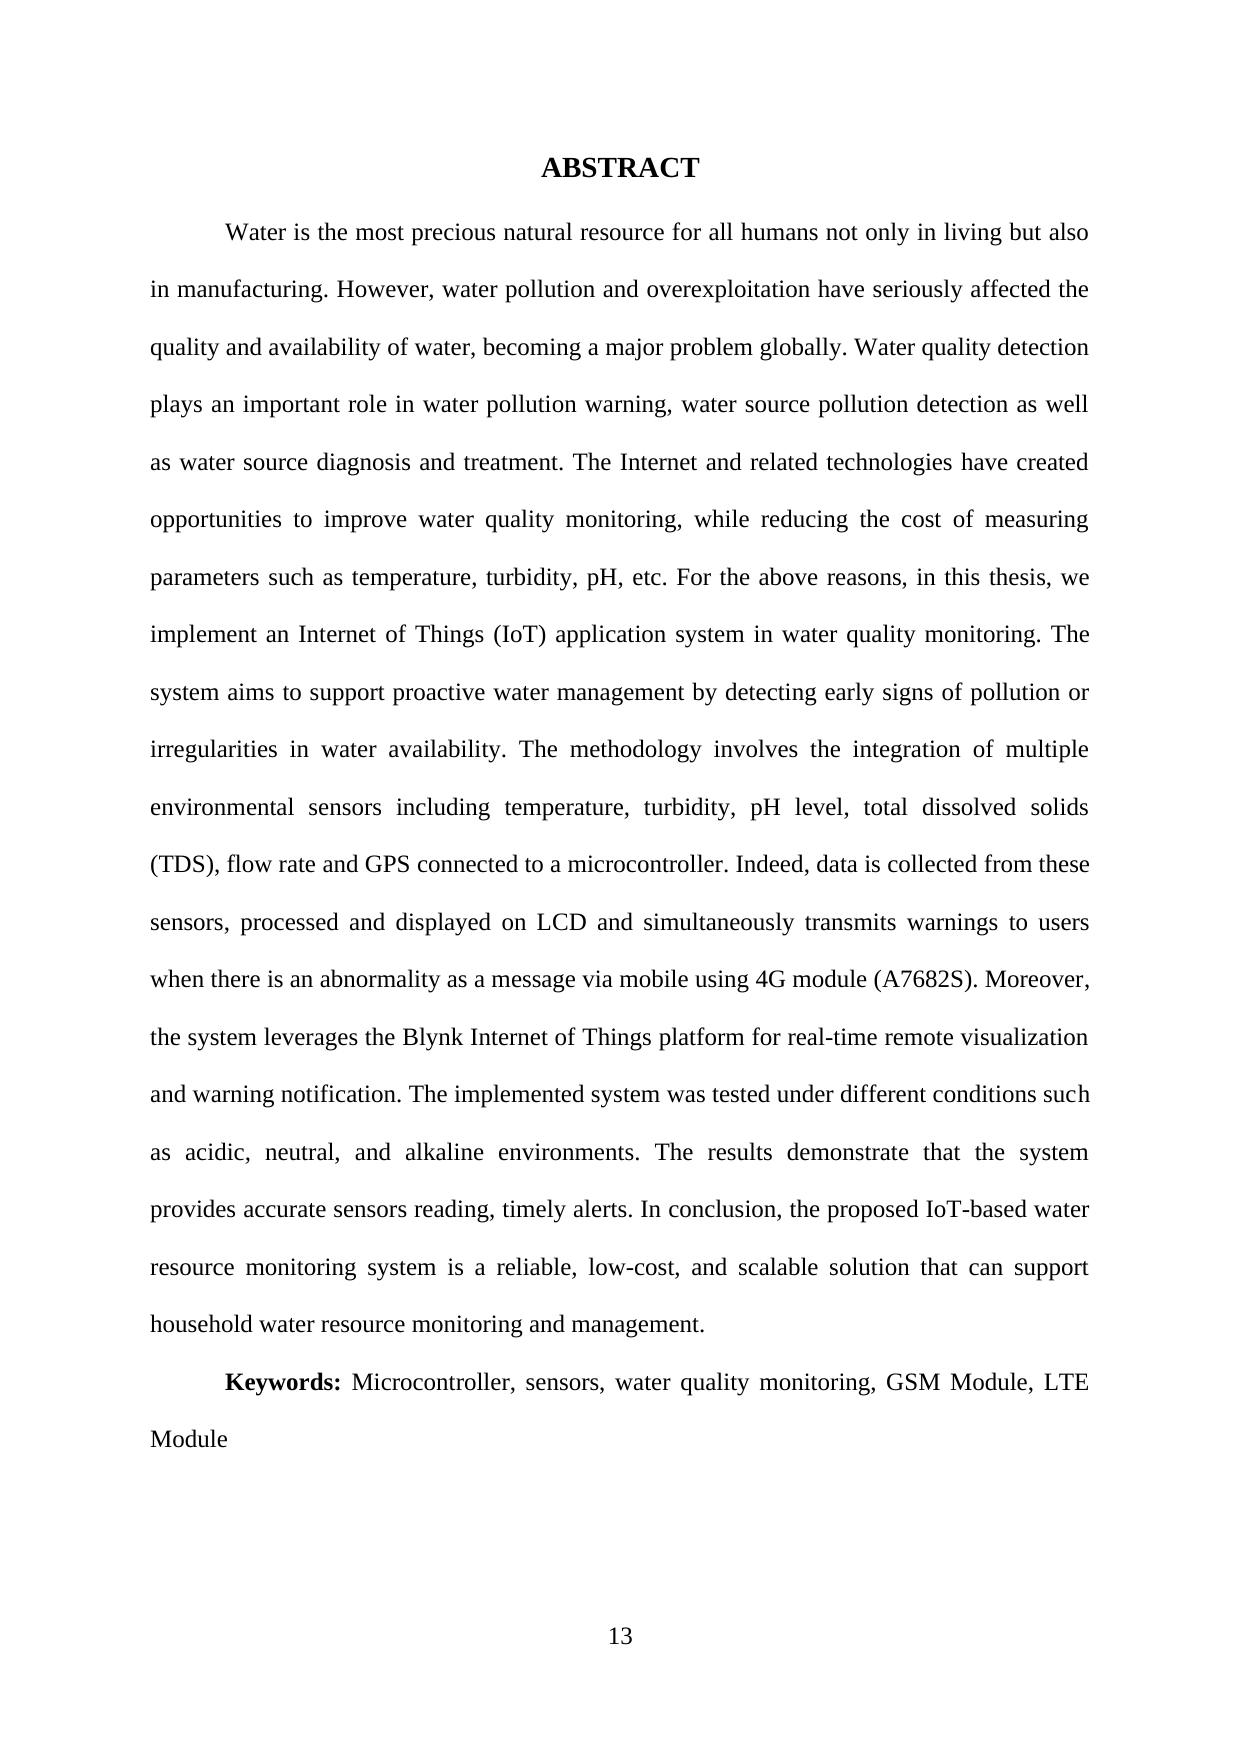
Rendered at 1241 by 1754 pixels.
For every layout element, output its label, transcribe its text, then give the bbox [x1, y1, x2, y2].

text Water is the most precious natural resource for all humans not only in living but also in manufacturing. However, water pollution and overexploitation have seriously affected the quality and availability of water, becoming a major problem globally. Water quality detection plays an important role in water pollution warning, water source pollution detection as well as water source diagnosis and treatment. The Internet and related technologies have created opportunities to improve water quality monitoring, while reducing the cost of measuring parameters such as temperature, turbidity, pH, etc. For the above reasons, in this thesis, we implement an Internet of Things (IoT) application system in water quality monitoring. The system aims to support proactive water management by detecting early signs of pollution or irregularities in water availability. The methodology involves the integration of multiple environmental sensors including temperature, turbidity, pH level, total dissolved solids (TDS), flow rate and GPS connected to a microcontroller. Indeed, data is collected from these sensors, processed and displayed on LCD and simultaneously transmits warnings to users when there is an abnormality as a message via mobile using 4G module (A7682S). Moreover, the system leverages the Blynk Internet of Things platform for real-time remote visualization and warning notification. The implemented system was tested under different conditions such as acidic, neutral, and alkaline environments. The results demonstrate that the system provides accurate sensors reading, timely alerts. In conclusion, the proposed IoT-based water resource monitoring system is a reliable, low-cost, and scalable solution that can support household water resource monitoring and management. [150, 217, 1090, 1338]
subtitle ABSTRACT [150, 150, 1090, 183]
text Keywords: Microcontroller, sensors, water quality monitoring, GSM Module, LTE Module [150, 1367, 1090, 1453]
